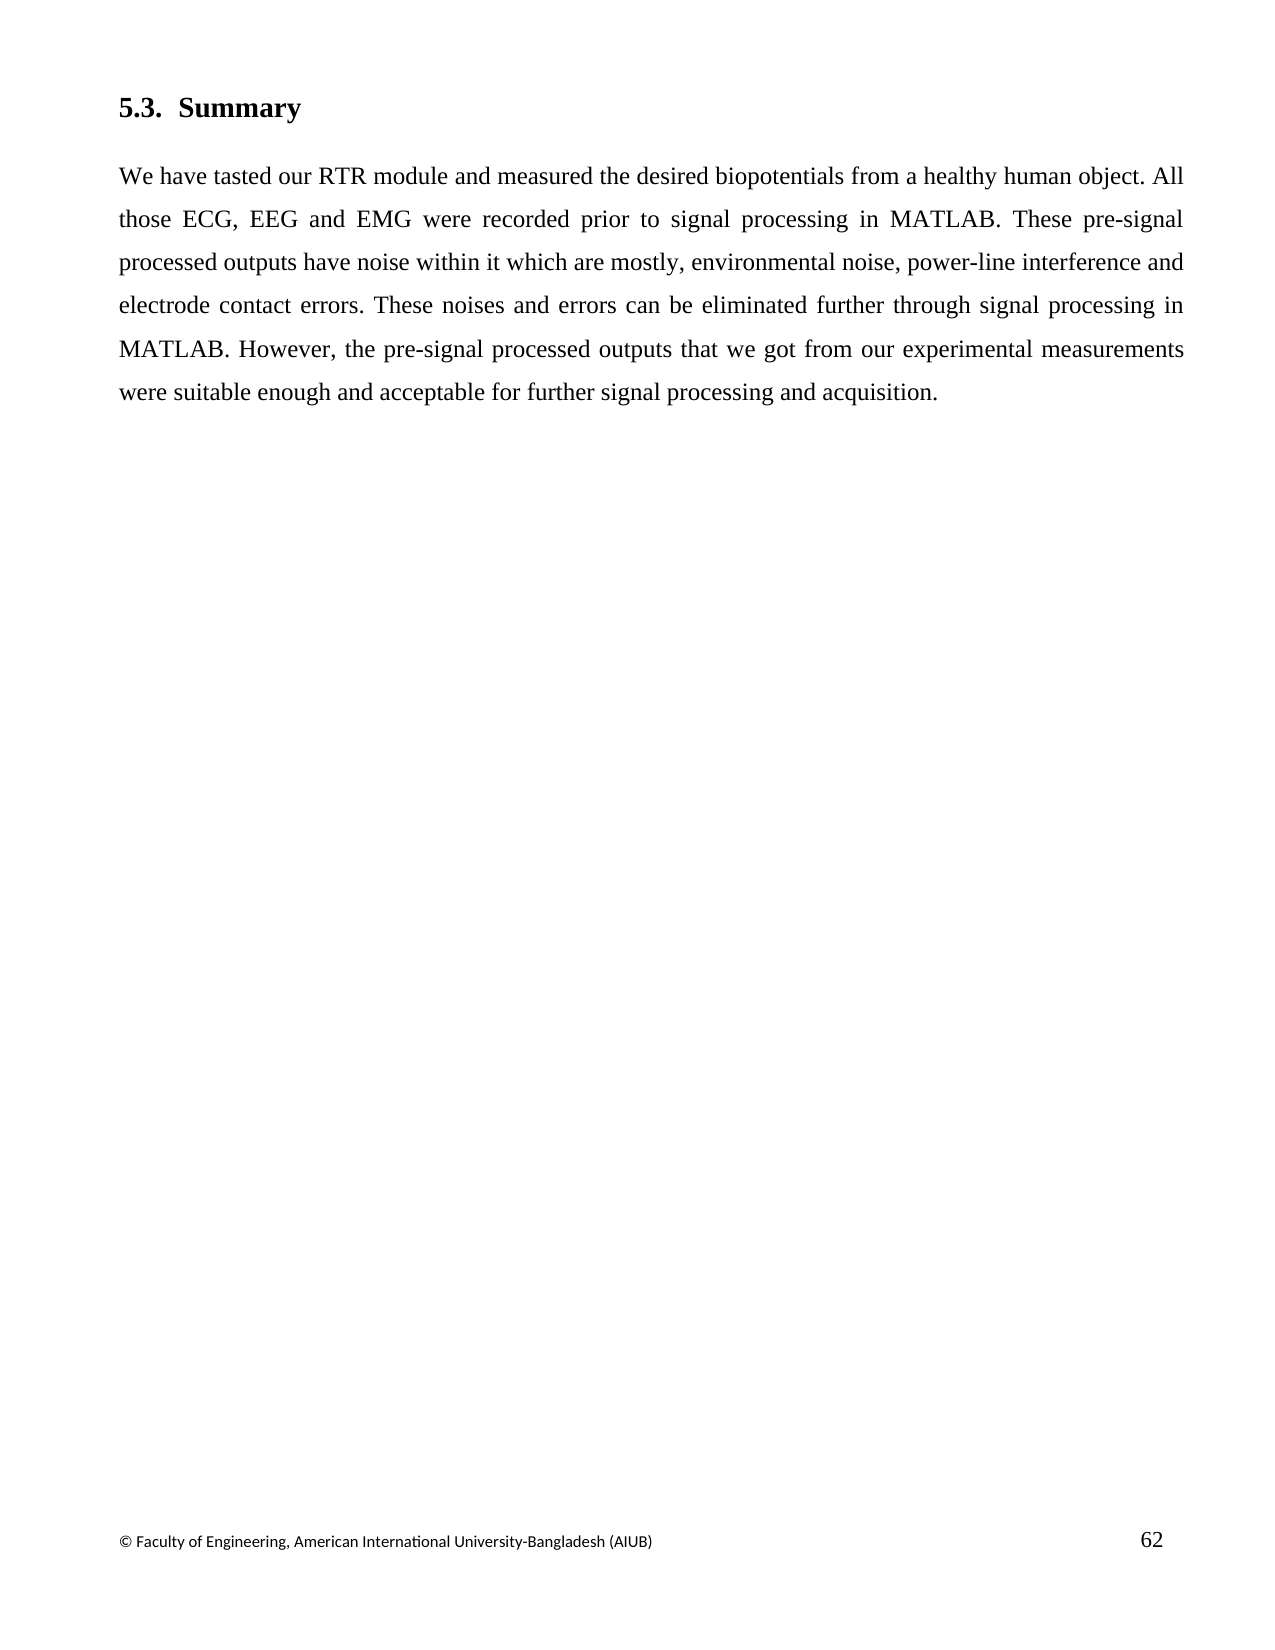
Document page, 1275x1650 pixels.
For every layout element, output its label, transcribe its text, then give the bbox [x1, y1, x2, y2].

text We have tasted our RTR module and measured the desired biopotentials from a healthy human object. All those ECG, EEG and EMG were recorded prior to signal processing in MATLAB. These pre-signal processed outputs have noise within it which are mostly, environmental noise, power-line interference and electrode contact errors. These noises and errors can be eliminated further through signal processing in MATLAB. However, the pre-signal processed outputs that we got from our experimental measurements were suitable enough and acceptable for further signal processing and acquisition. [118, 161, 1185, 406]
list Summary [118, 90, 1185, 123]
